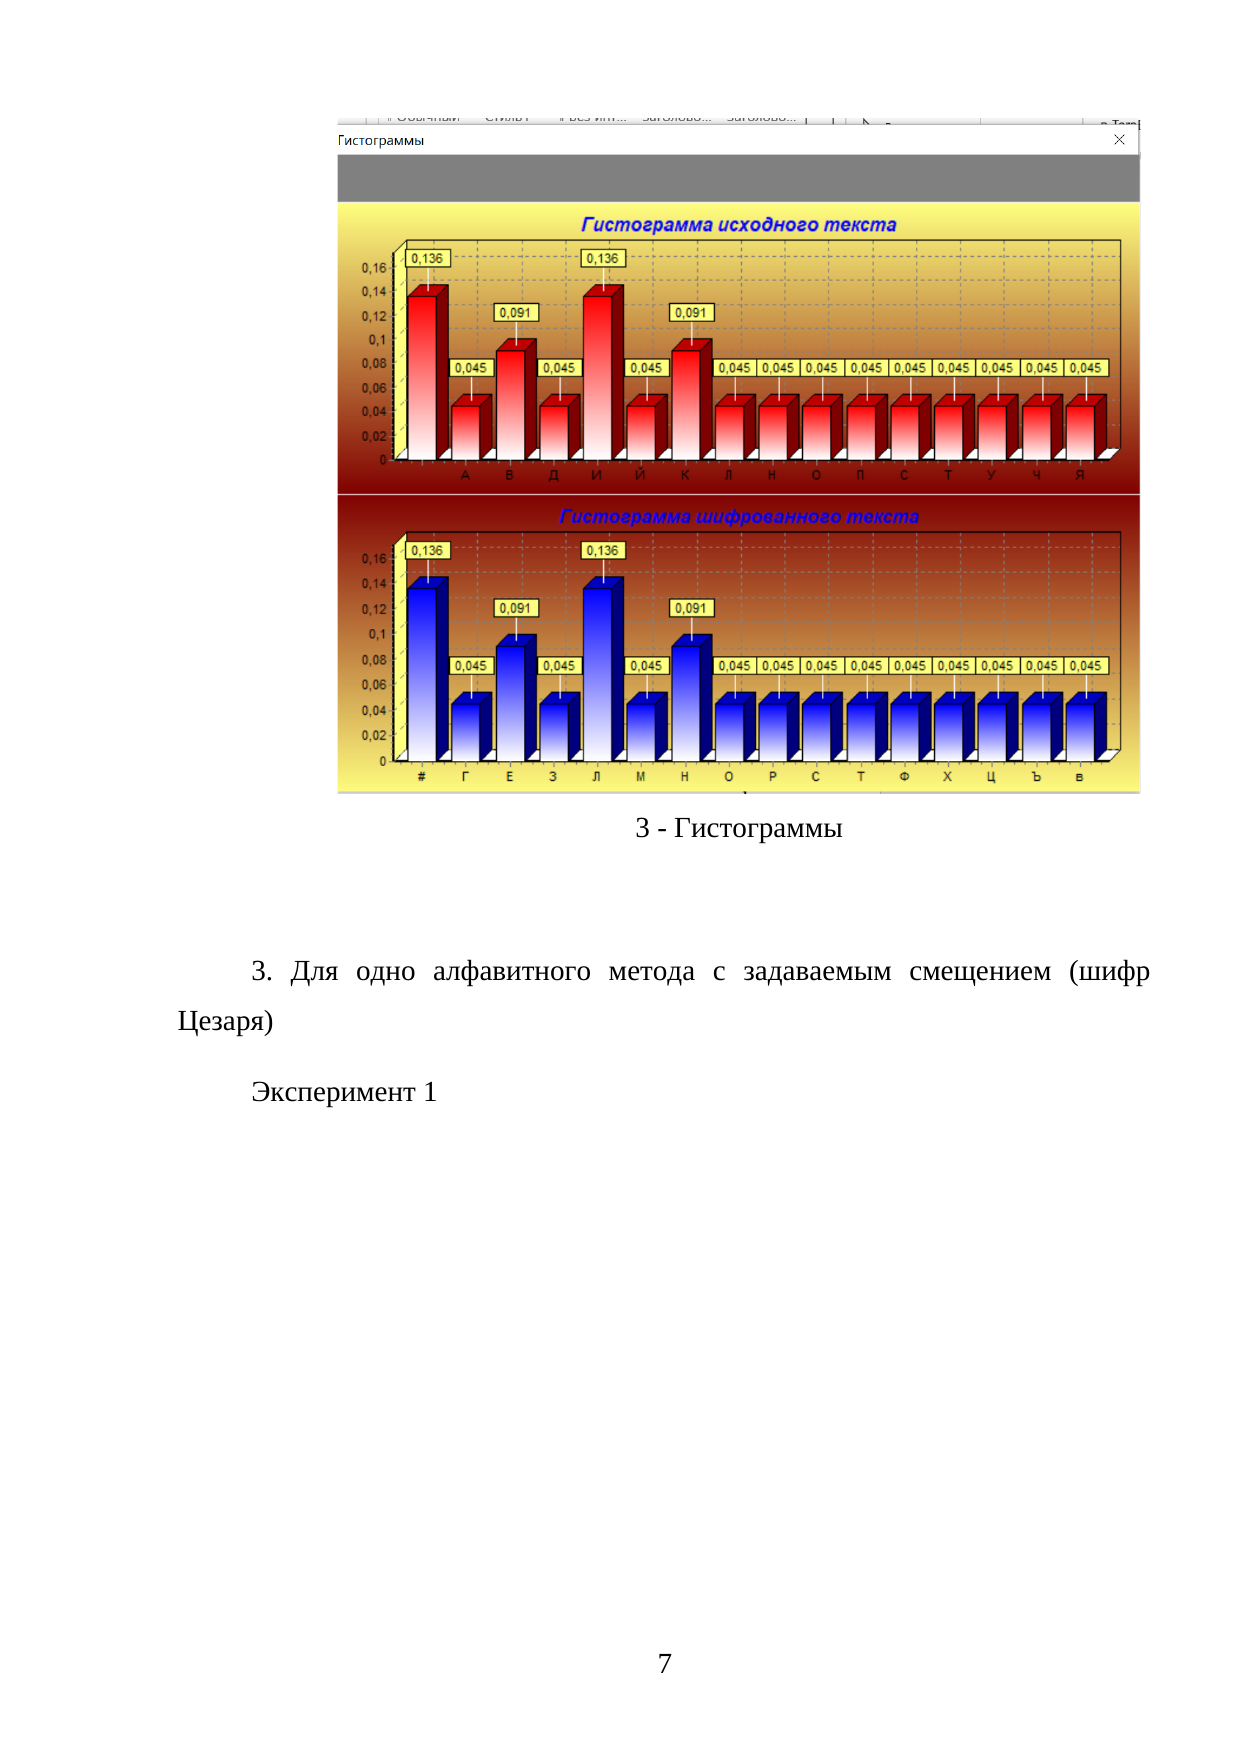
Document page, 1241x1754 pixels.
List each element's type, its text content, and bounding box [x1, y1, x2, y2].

picture [337, 118, 1141, 794]
text Эксперимент 1 [177, 1074, 1152, 1108]
text 3. Для одно алфавитного метода с задаваемым смещением (шифр Цезаря) [177, 953, 1152, 1036]
list 3 - Гистограммы [326, 810, 1152, 844]
